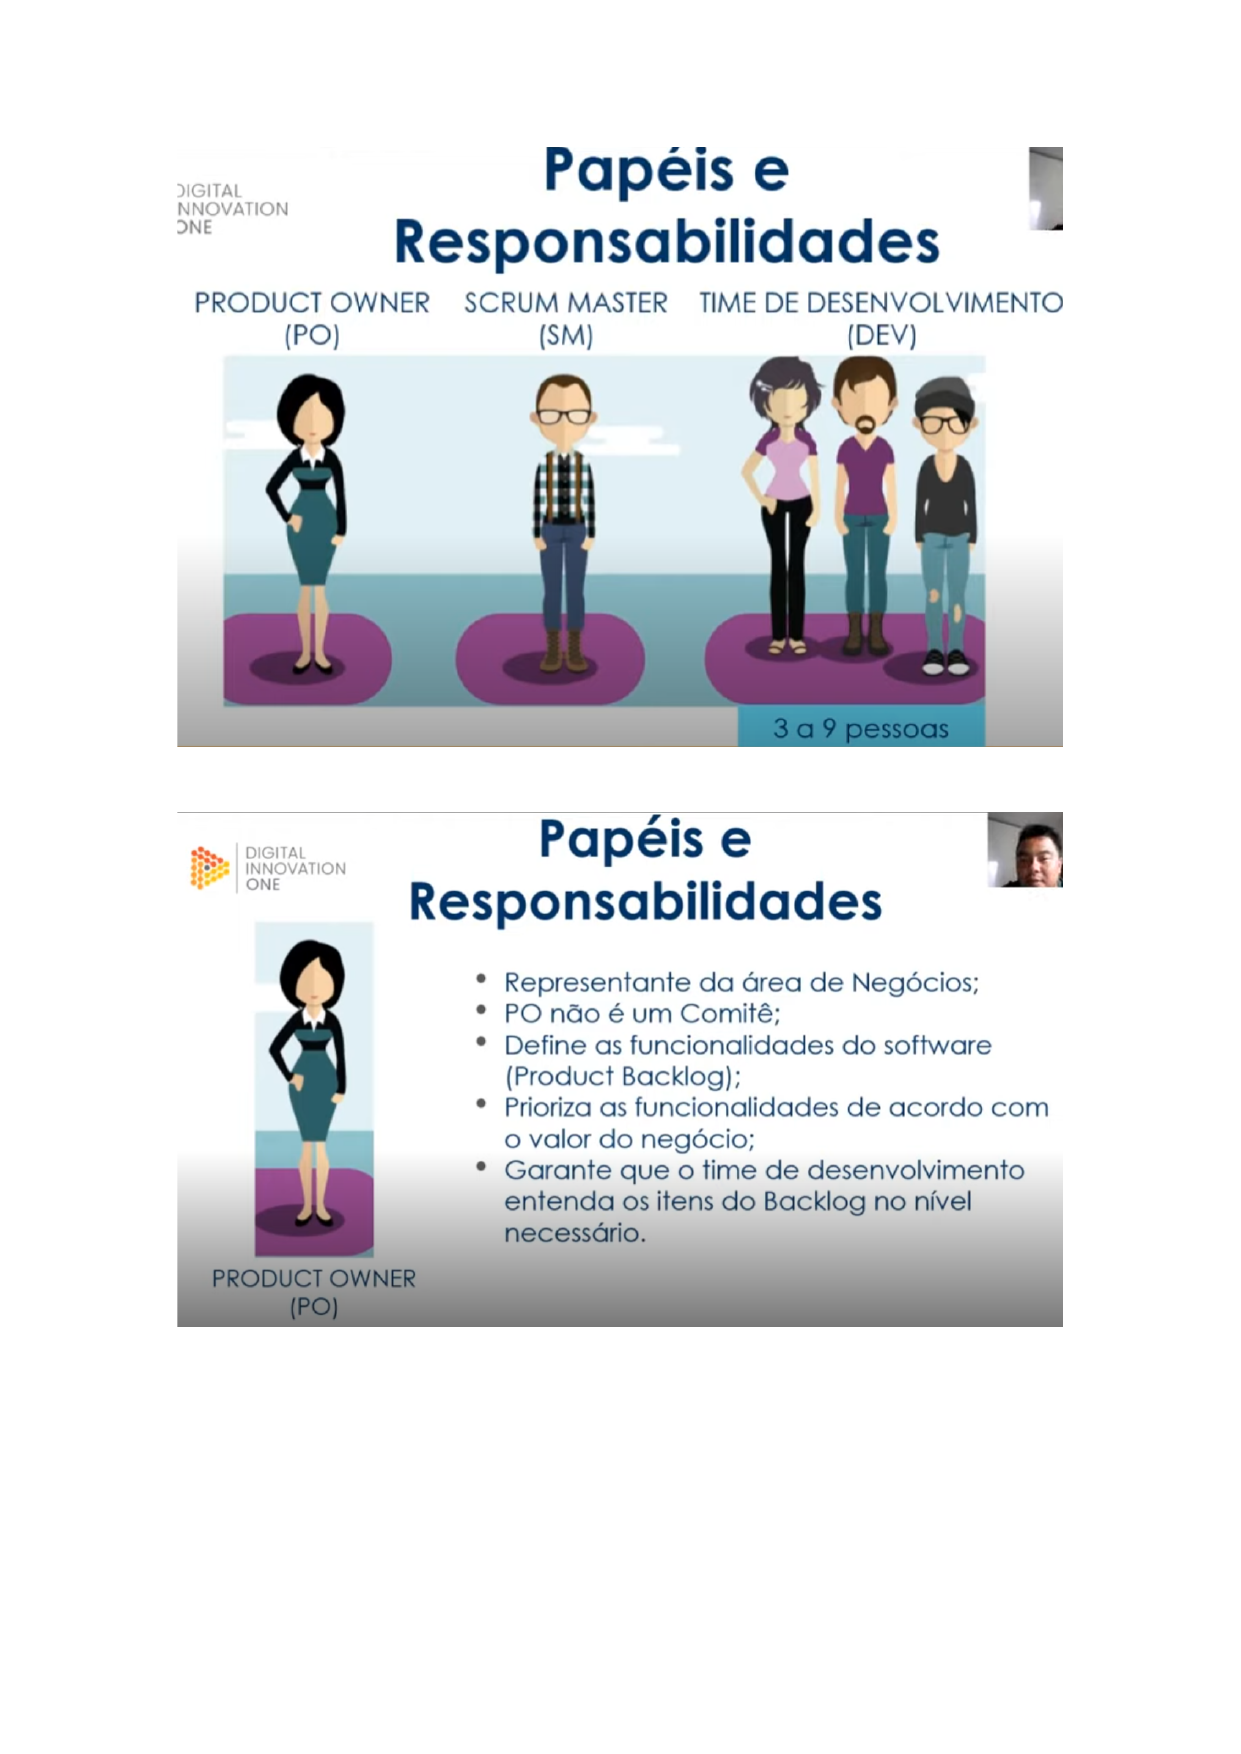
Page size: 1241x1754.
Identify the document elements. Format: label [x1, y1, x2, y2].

picture [177, 147, 1063, 747]
picture [177, 812, 1063, 1327]
